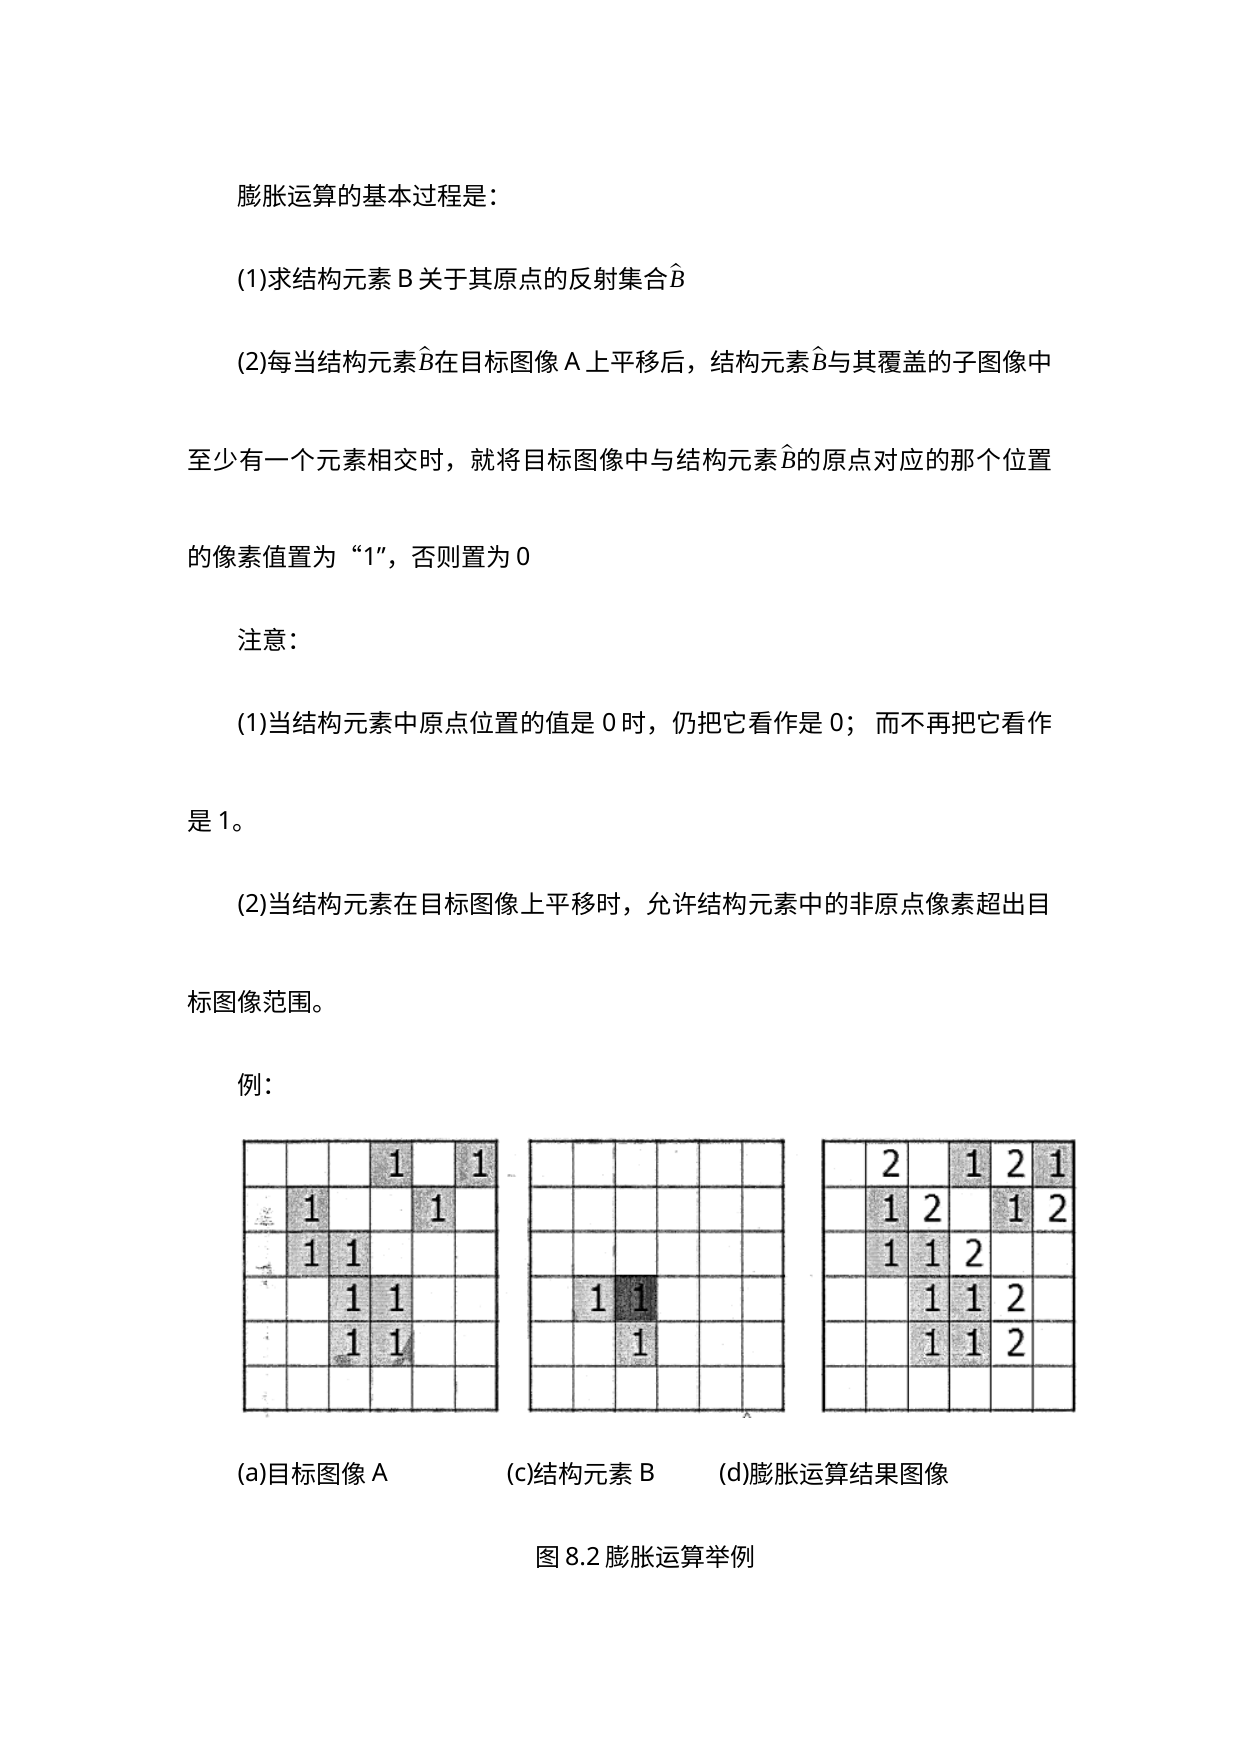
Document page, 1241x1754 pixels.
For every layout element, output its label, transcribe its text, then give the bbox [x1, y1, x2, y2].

text 注意： [187, 606, 1053, 671]
picture [237, 1133, 1083, 1418]
text 图8.2膨胀运算举例 [187, 1523, 1053, 1588]
text 膨胀运算的基本过程是： [187, 162, 1053, 227]
text (a)目标图像A (c)结构元素B (d)膨胀运算结果图像 [187, 1440, 1053, 1505]
text (2)当结构元素在目标图像上平移时，允许结构元素中的非原点像素超出目标图像范围。 [187, 870, 1053, 1033]
text (2)每当结构元素在目标图像A上平移后，结构元素与其覆盖的子图像中至少有一个元素相交时，就将目标图像中与结构元素的原点对应的那个位置的像素值置为“1”，否则置为0 [187, 328, 1053, 588]
text (1)当结构元素中原点位置的值是0时，仍把它看作是0； 而不再把它看作是1。 [187, 689, 1053, 852]
text 例： [187, 1051, 1053, 1116]
text (1)求结构元素B关于其原点的反射集合 [187, 245, 1053, 310]
